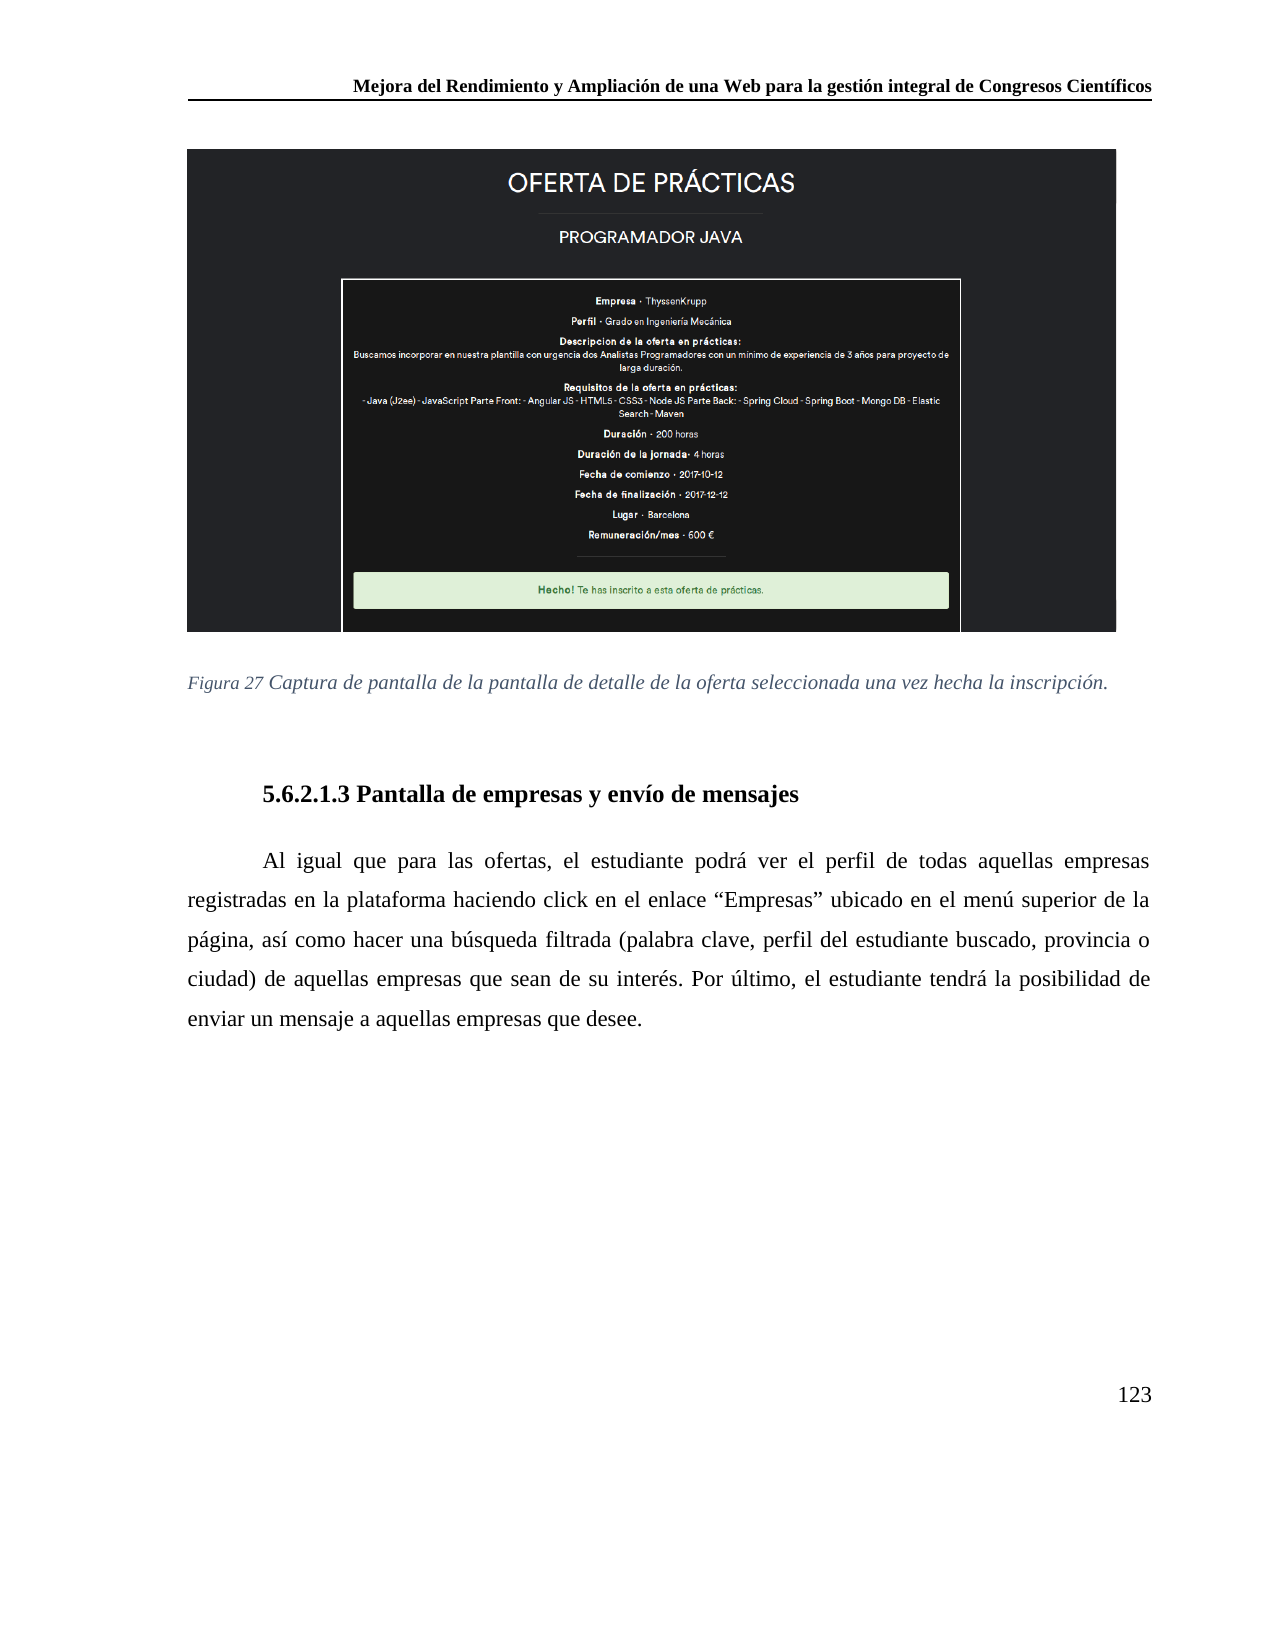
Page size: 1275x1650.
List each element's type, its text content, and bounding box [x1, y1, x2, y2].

picture [187, 149, 1117, 632]
subtitle 5.6.2.1.3 Pantalla de empresas y envío de mensajes [187, 779, 1152, 808]
text Al igual que para las ofertas, el estudiante podrá ver el perfil de todas aquellas empresas registradas en la plataforma haciendo click en el enlace “Empresas” ubicado en el menú superior de la página, así como hacer una búsqueda filtrada (palabra clave, perfil del estudiante buscado, provincia o ciudad) de aquellas empresas que sean de su interés. Por último, el estudiante tendrá la posibilidad de enviar un mensaje a aquellas empresas que desee. [187, 847, 1152, 1031]
